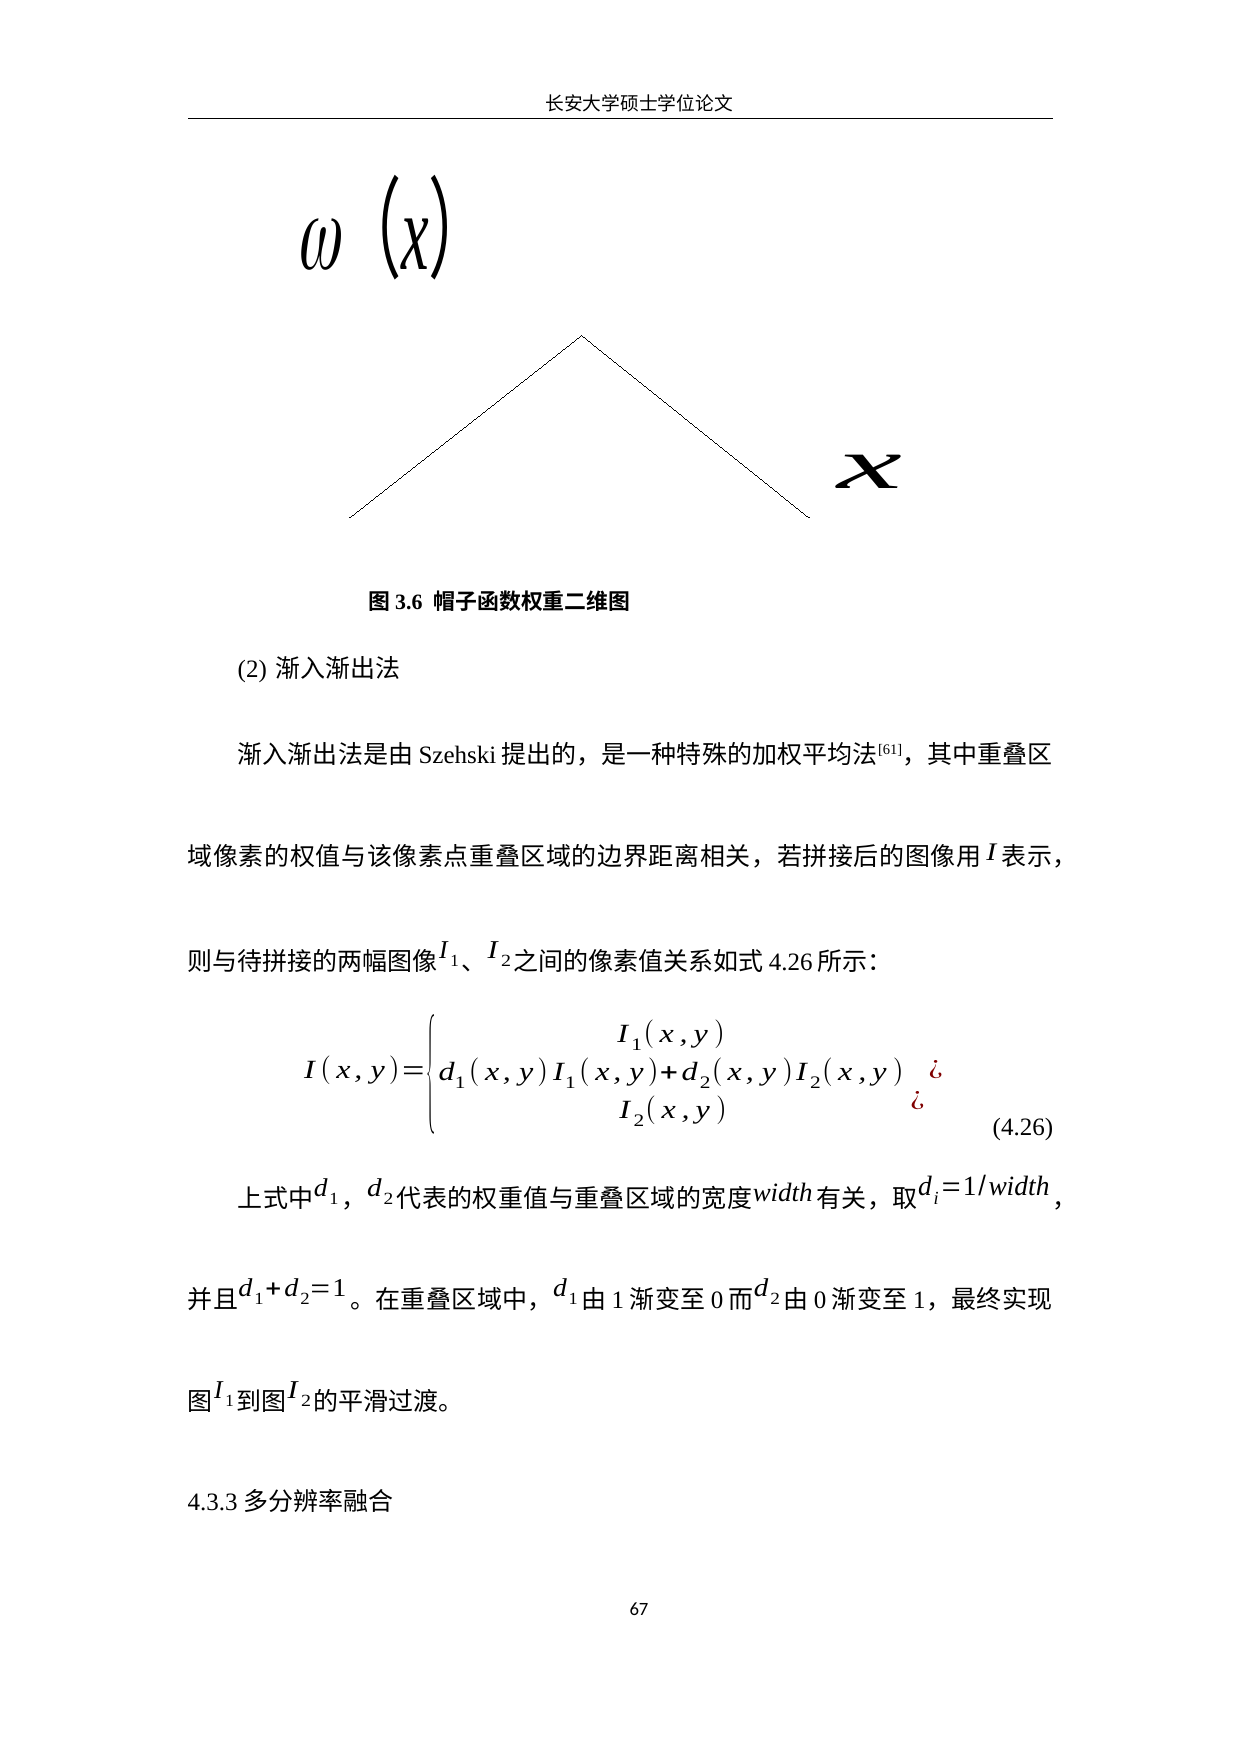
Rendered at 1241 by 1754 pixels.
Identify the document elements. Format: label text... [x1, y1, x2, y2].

text 上式中，代表的权重值与重叠区域的宽度有关，取，并且。在重叠区域中，由1渐变至0而由0渐变至1，最终实现图到图的平滑过渡。 [187, 1159, 1053, 1431]
list 渐入渐出法 [237, 633, 1053, 701]
text 图3.6 帽子函数权重二维图 [237, 583, 1053, 617]
text 渐入渐出法是由Szehski提出的，是一种特殊的加权平均法[61]，其中重叠区域像素的权值与该像素点重叠区域的边界距离相关，若拼接后的图像用表示，则与待拼接的两幅图像、之间的像素值关系如式4.26所示： [187, 719, 1053, 991]
text (4.26) [187, 1009, 1053, 1145]
text 4.3.3 多分辨率融合 [187, 1466, 1053, 1534]
